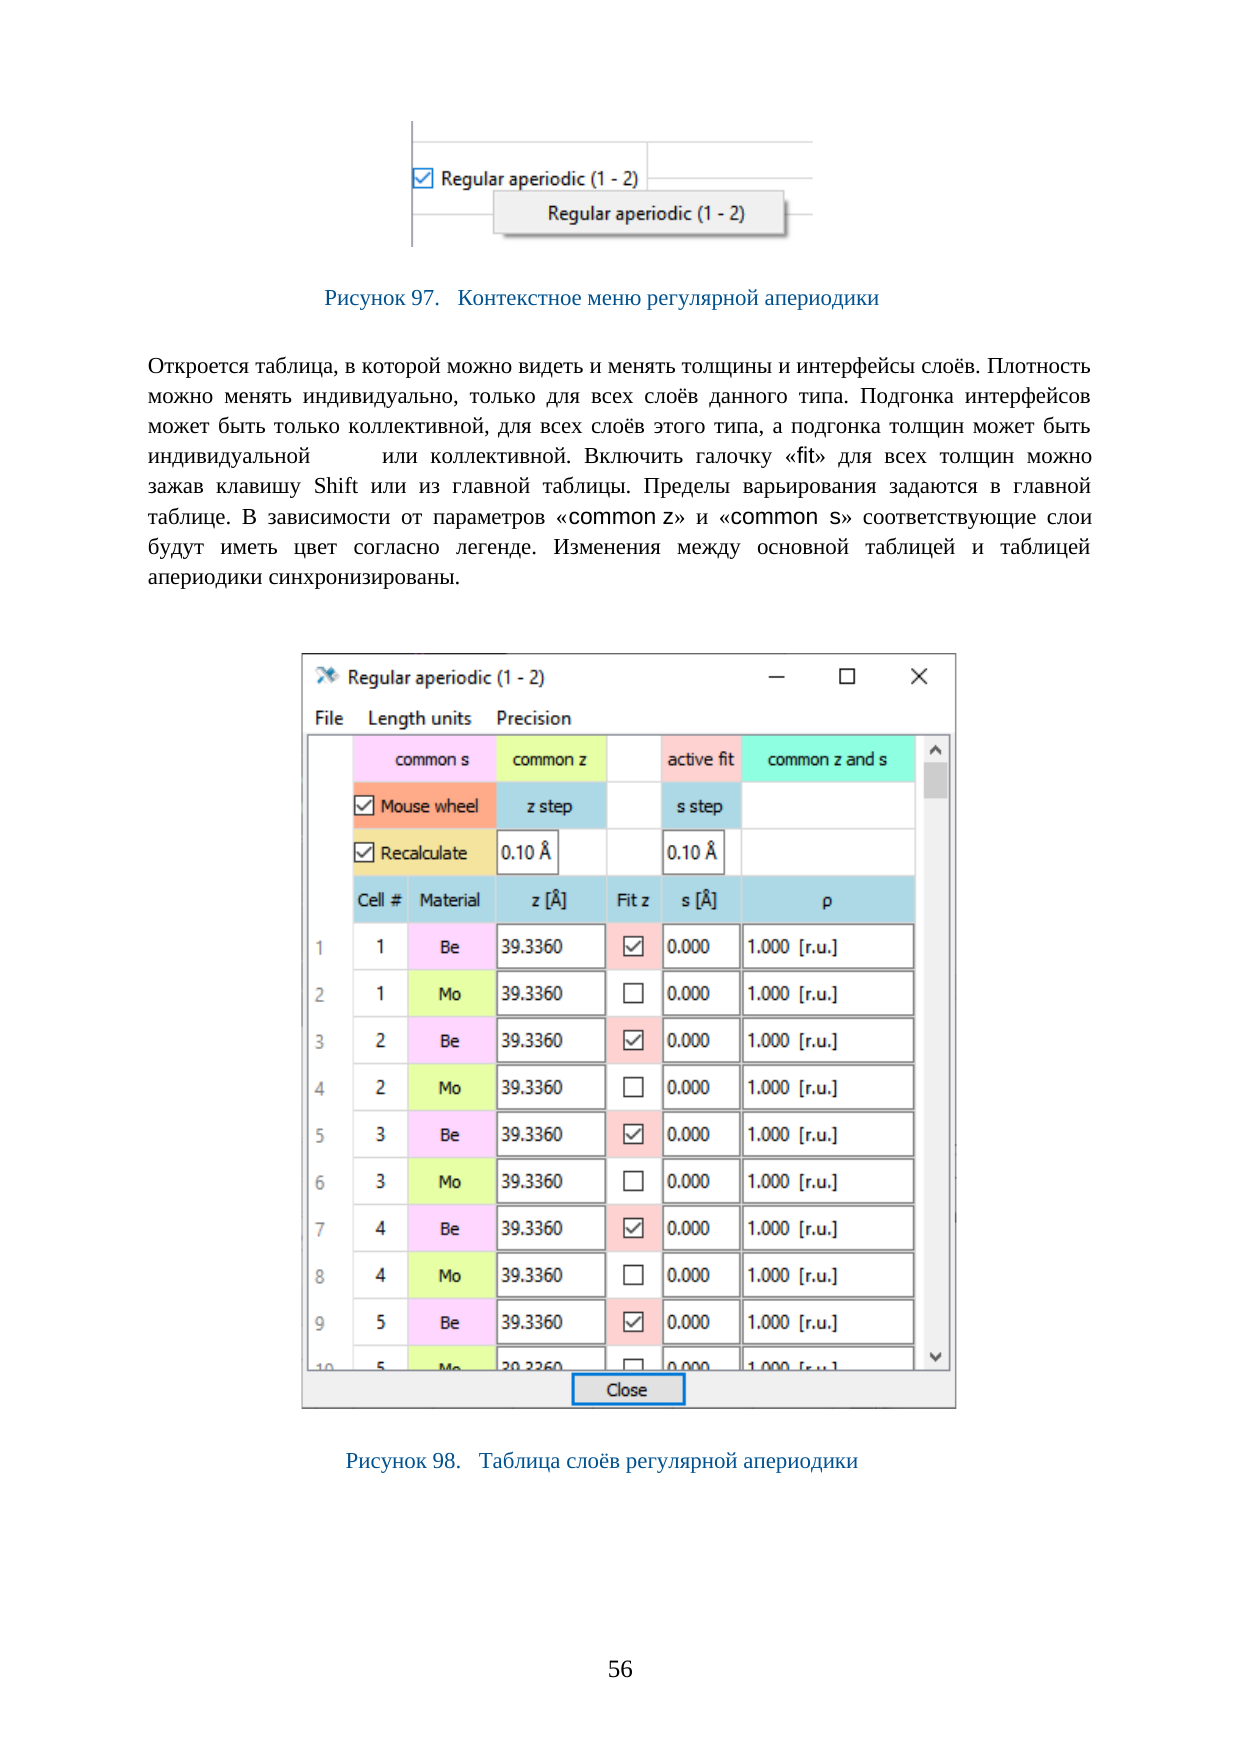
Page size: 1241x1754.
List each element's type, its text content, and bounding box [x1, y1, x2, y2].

text Откроется таблица, в которой можно видеть и менять толщины и интерфейсы слоёв. Плотность можно менять индивидуально, только для всех слоёв данного типа. Подгонка интерфейсов может быть только коллективной, для всех слоёв этого типа, а подгонка толщин может быть индивидуальной или коллективной. Включить галочку «fit» для всех толщин можно зажав клавишу Shift или из главной таблицы. Пределы варьирования задаются в главной таблице. В зависимости от параметров «common z» и «common s» соответствующие слои будут иметь цвет согласно легенде. Изменения между основной таблицей и таблицей апериодики синхронизированы. [148, 352, 1093, 590]
picture [411, 121, 813, 247]
picture [301, 653, 957, 1409]
